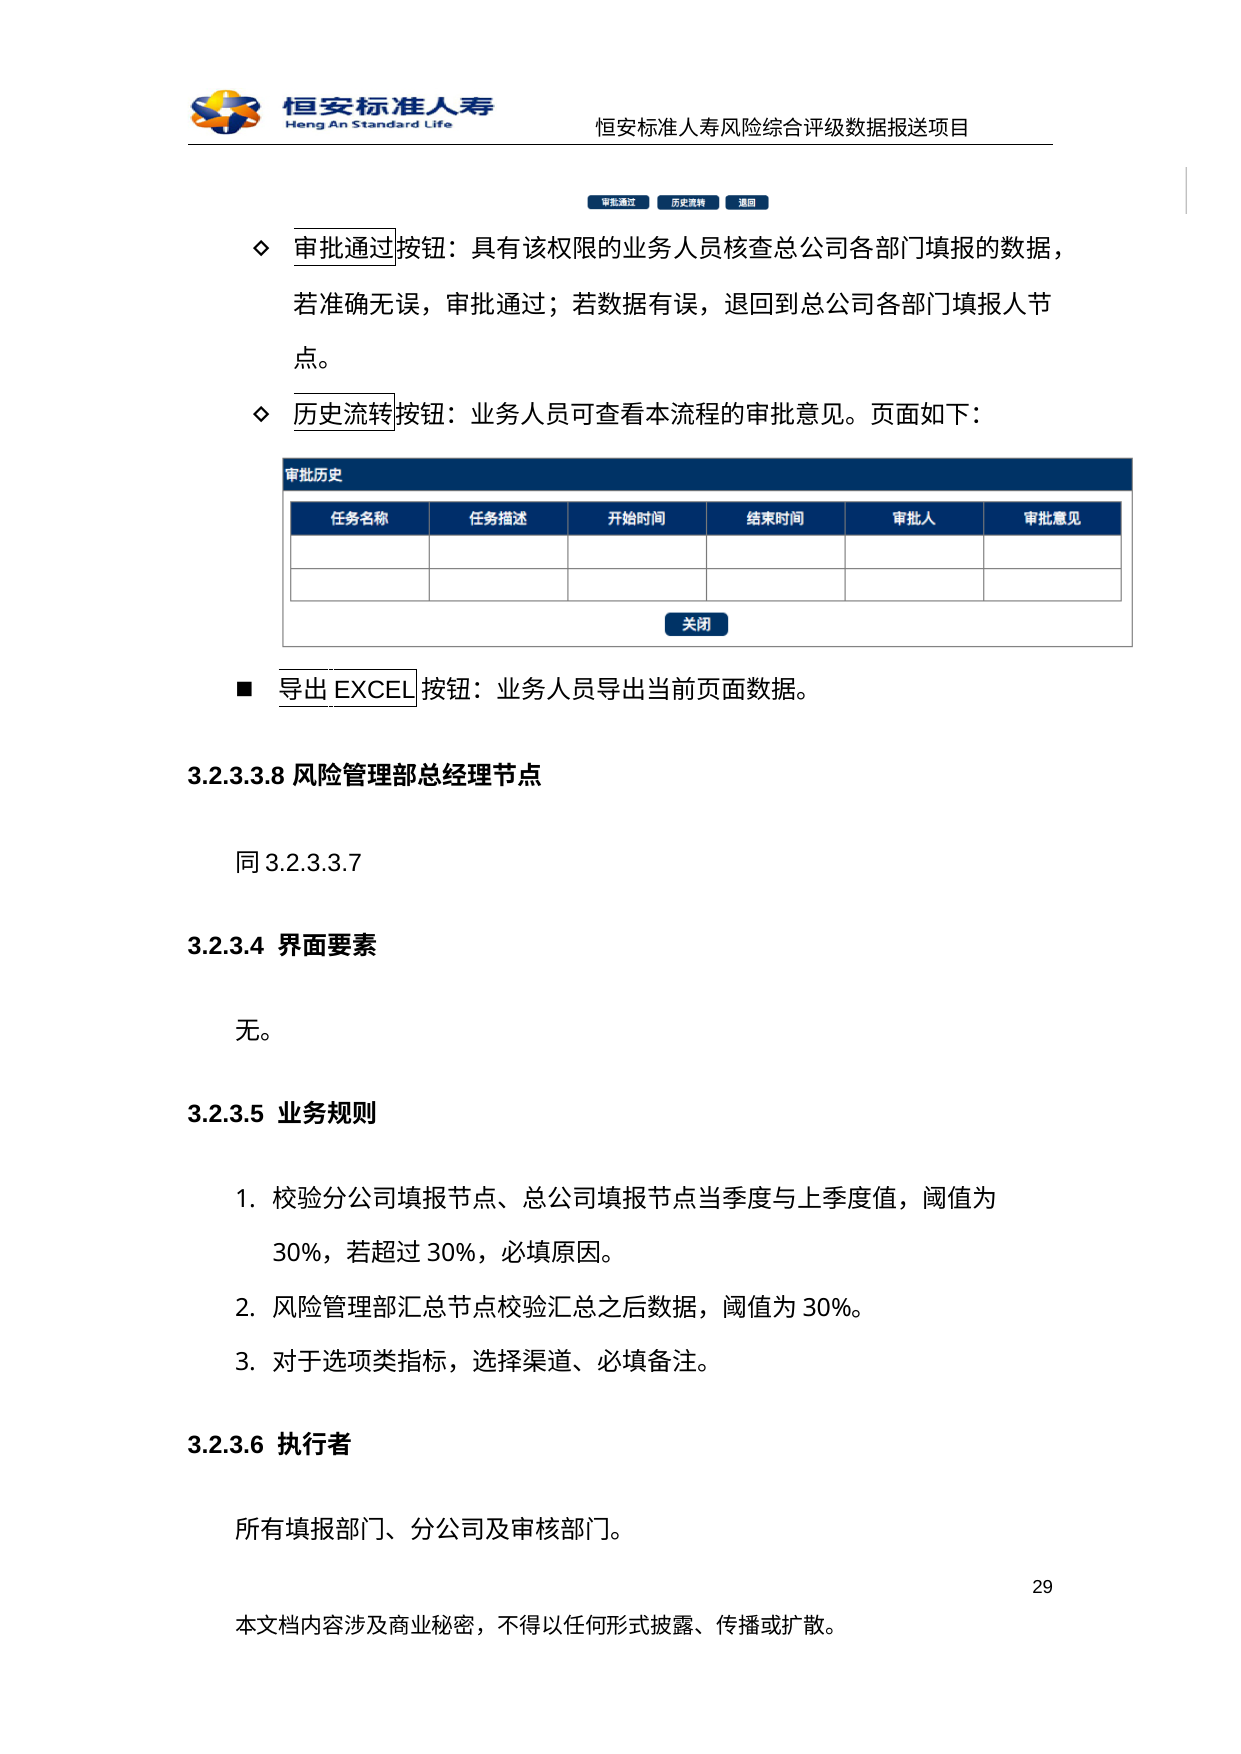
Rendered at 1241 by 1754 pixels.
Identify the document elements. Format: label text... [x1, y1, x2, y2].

picture [187, 88, 497, 136]
list 导出EXCEL按钮：业务人员导出当前页面数据。 [417, 669, 1053, 707]
list 历史流转按钮：业务人员可查看本流程的审批意见。页面如下： [250, 393, 394, 431]
list 导出EXCEL按钮：业务人员导出当前页面数据。 [235, 669, 416, 707]
text 同3.2.3.3.7 [187, 842, 1053, 878]
subtitle 执行者 [187, 1425, 1053, 1461]
text 所有填报部门、分公司及审核部门。 [187, 1509, 1053, 1546]
picture [278, 450, 1144, 655]
subtitle 风险管理部总经理节点 [187, 755, 1053, 792]
list 审批通过按钮：具有该权限的业务人员核查总公司各部门填报的数据，若准确无误，审批通过；若数据有误，退回到总公司各部门填报人节点。 [250, 228, 1053, 375]
subtitle 业务规则 [187, 1094, 1053, 1130]
picture [322, 167, 1188, 214]
list 历史流转按钮：业务人员可查看本流程的审批意见。页面如下： [395, 393, 1053, 431]
list 风险管理部汇总节点校验汇总之后数据，阈值为30%。 [235, 1287, 1053, 1323]
text 无。 [187, 1010, 1053, 1046]
list 对于选项类指标，选择渠道、必填备注。 [235, 1341, 1053, 1378]
list 校验分公司填报节点、总公司填报节点当季度与上季度值，阈值为30%，若超过30%，必填原因。 [235, 1178, 1053, 1269]
subtitle 界面要素 [187, 926, 1053, 962]
